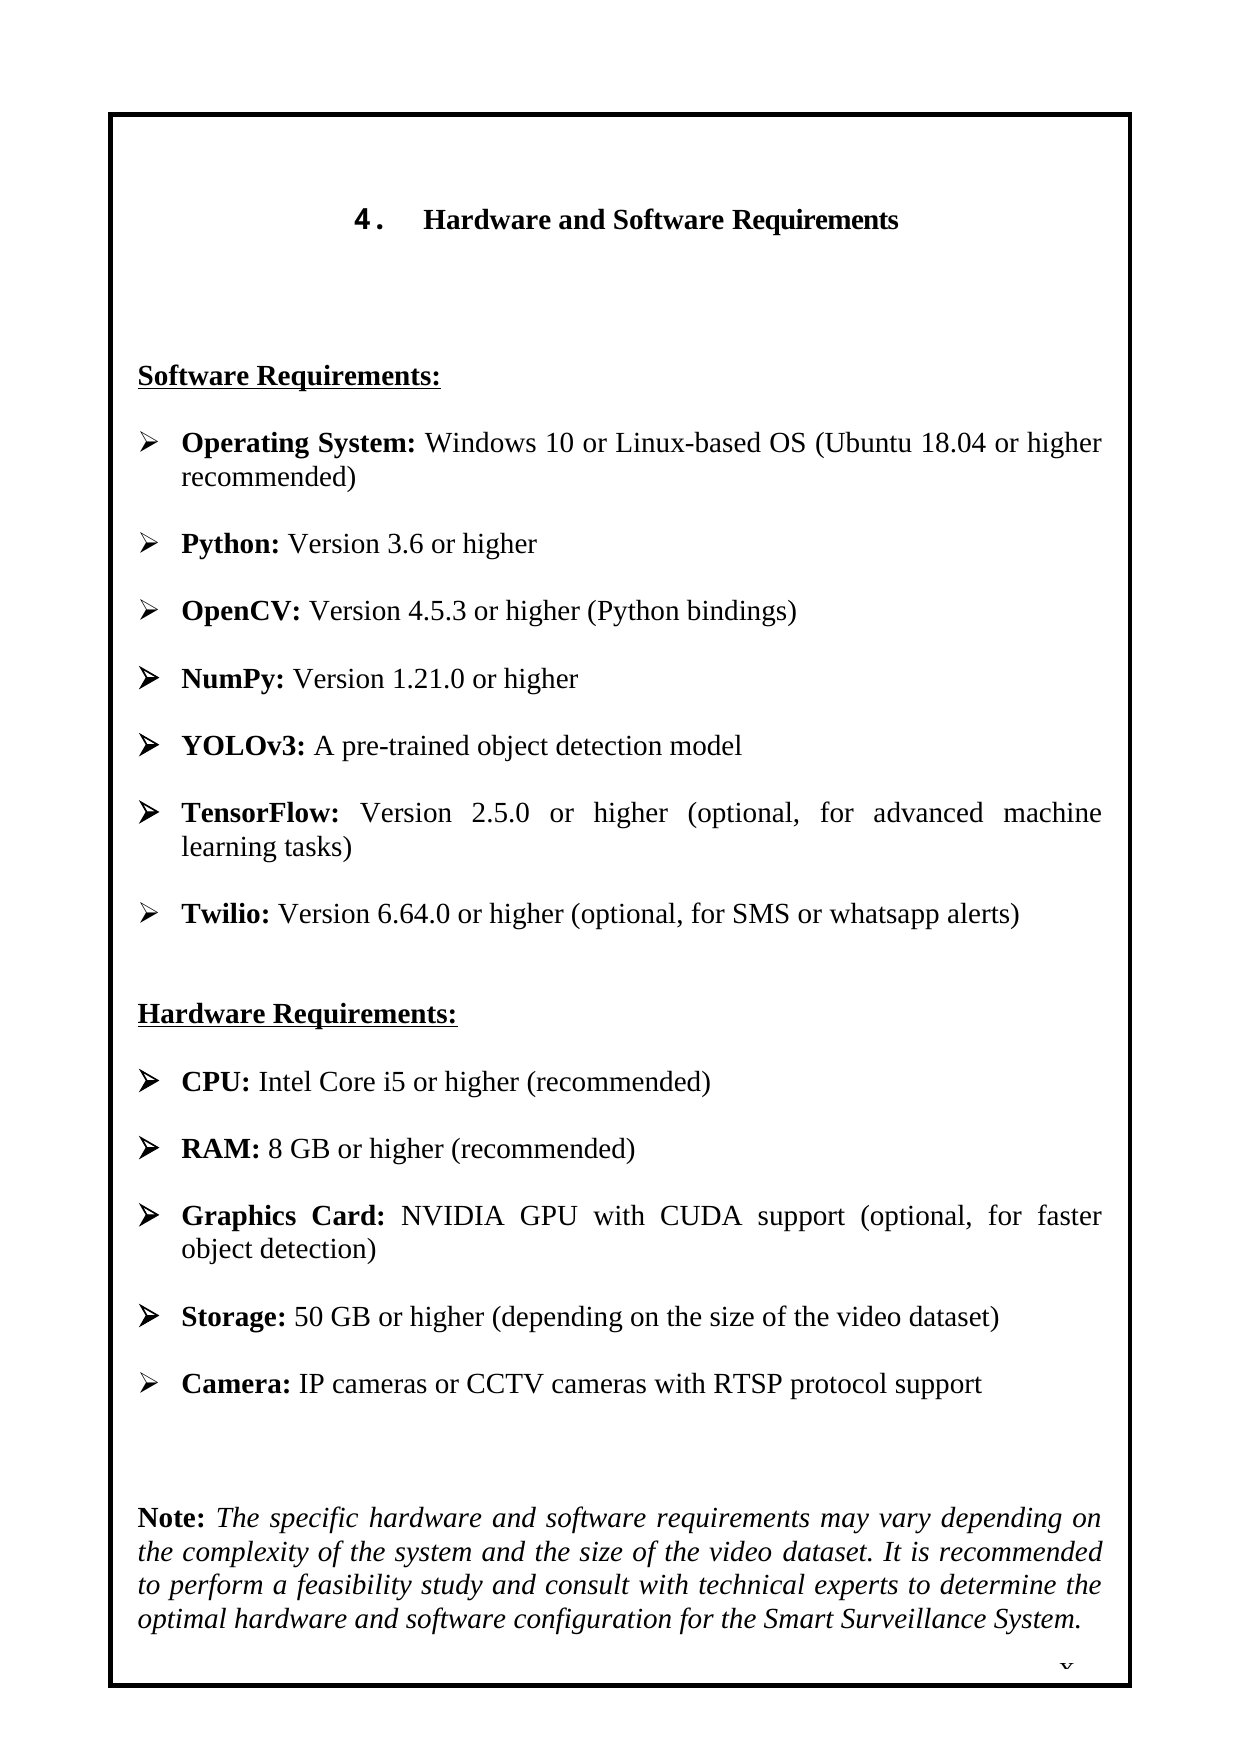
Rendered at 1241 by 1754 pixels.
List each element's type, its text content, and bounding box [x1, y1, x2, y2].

list CPU: Intel Core i5 or higher (recommended) [137, 1064, 1103, 1097]
text Software Requirements: [137, 358, 1103, 392]
list Operating System: Windows 10 or Linux-based OS (Ubuntu 18.04 or higher recommended) [137, 426, 1103, 493]
list Graphics Card: NVIDIA GPU with CUDA support (optional, for faster object detection) [137, 1198, 1103, 1265]
list RAM: 8 GB or higher (recommended) [137, 1131, 1103, 1164]
list Storage: 50 GB or higher (depending on the size of the video dataset) [137, 1299, 1103, 1332]
list NumPy: Version 1.21.0 or higher [137, 661, 1103, 694]
list Camera: IP cameras or CCTV cameras with RTSP protocol support [137, 1366, 1103, 1399]
text Note: The specific hardware and software requirements may vary depending on the complexity of the system and the size of the video dataset. It is recommended to perform a feasibility study and consult with technical experts to determine the optimal hardware and software configuration for the Smart Surveillance System. [137, 1500, 1103, 1634]
subtitle Hardware and Software Requirements [150, 198, 1103, 238]
list OpenCV: Version 4.5.3 or higher (Python bindings) [137, 593, 1103, 627]
text Hardware Requirements: [137, 997, 1103, 1030]
list Twilio: Version 6.64.0 or higher (optional, for SMS or whatsapp alerts) [137, 896, 1103, 929]
list Python: Version 3.6 or higher [137, 526, 1103, 560]
list YOLOv3: A pre-trained object detection model [137, 728, 1103, 762]
list TensorFlow: Version 2.5.0 or higher (optional, for advanced machine learning tasks) [137, 795, 1103, 862]
